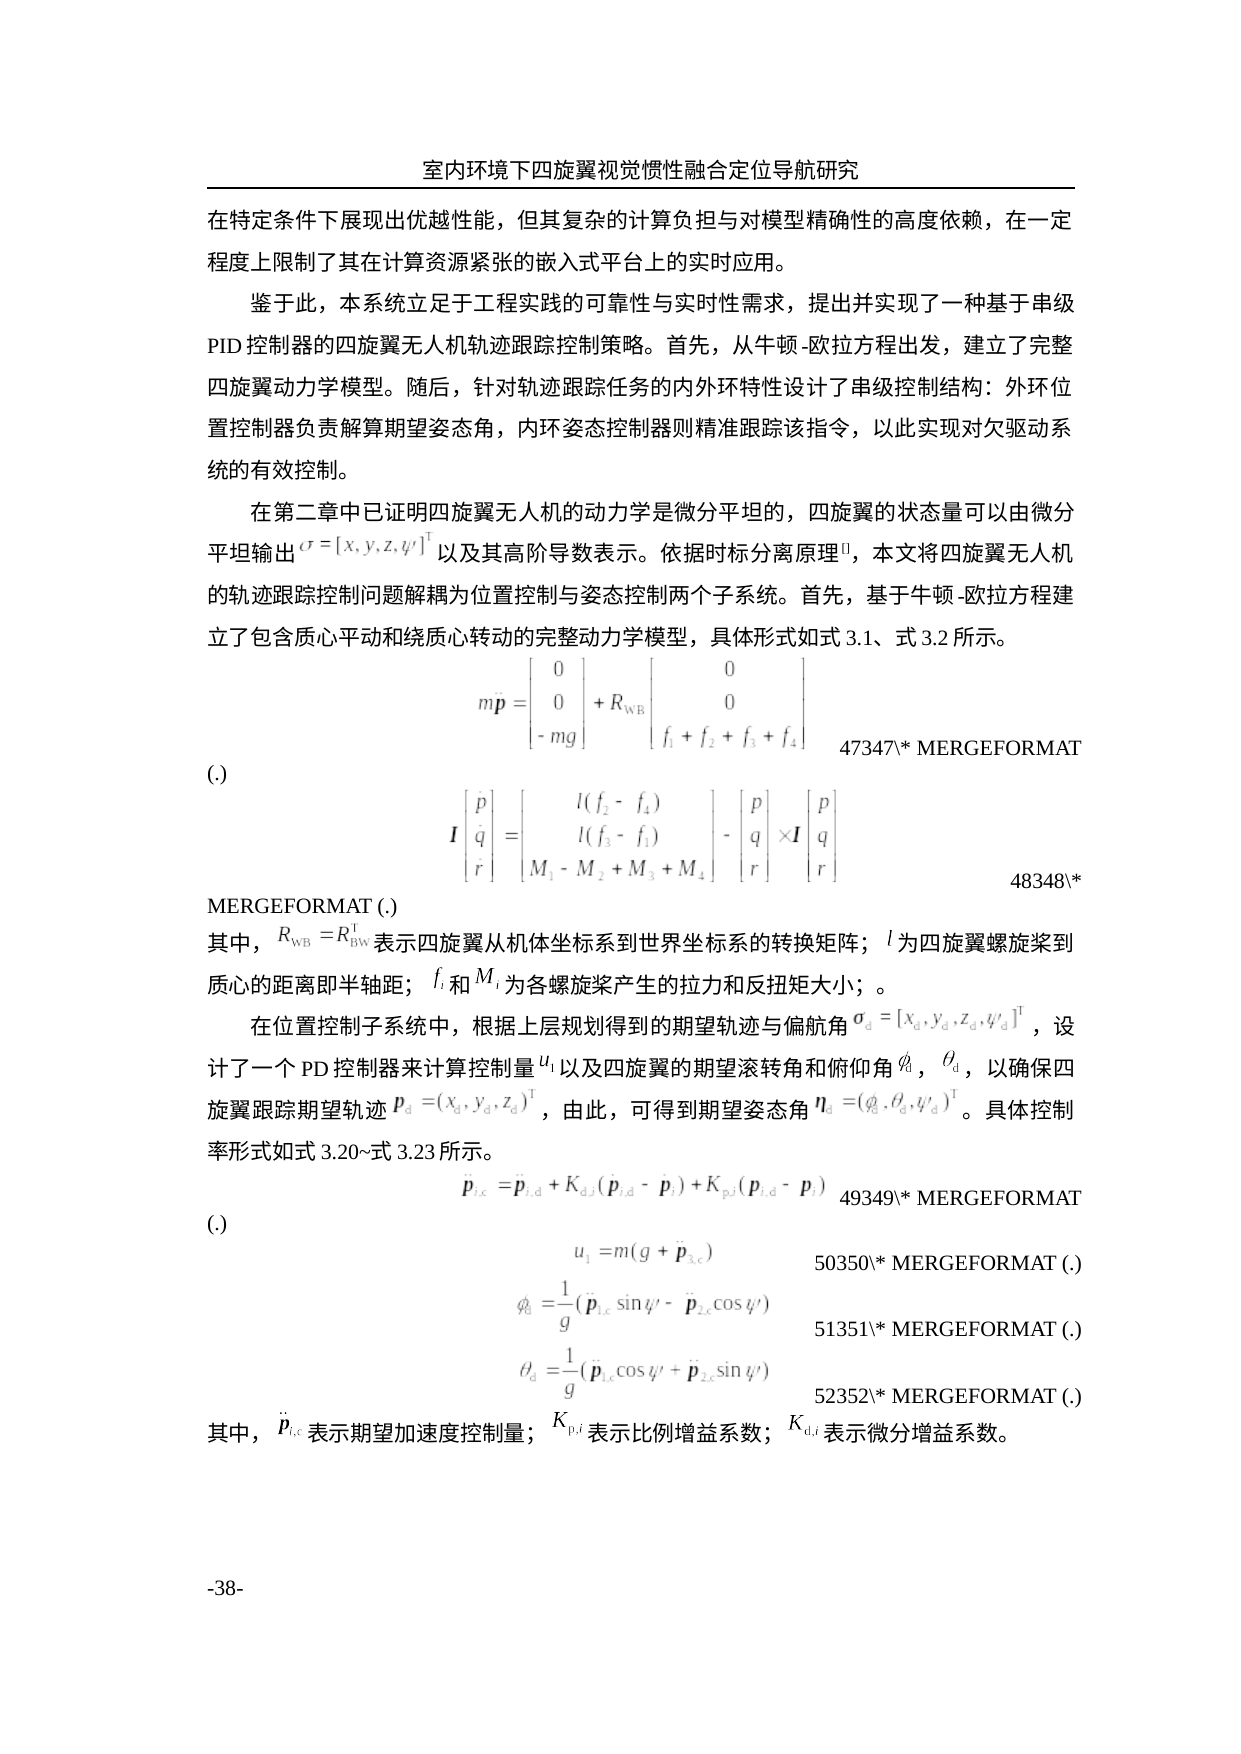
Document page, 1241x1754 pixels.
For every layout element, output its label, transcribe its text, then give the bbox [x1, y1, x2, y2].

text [207, 195, 1075, 278]
text 鉴于此，本系统立足于工程实践的可靠性与实时性需求，提出并实现了一种基于串级PID控制器的四旋翼无人机轨迹跟踪控制策略。首先，从牛顿-欧拉方程出发，建立了完整四旋翼动力学模型。随后，针对轨迹跟踪任务的内外环特性设计了串级控制结构：外环位置控制器负责解算期望姿态角，内环姿态控制器则精准跟踪该指令，以此实现对欠驱动系统的有效控制。 [207, 278, 1075, 487]
text 其中，表示四旋翼从机体坐标系到世界坐标系的转换矩阵；为四旋翼螺旋桨到质心的距离即半轴距；和为各螺旋桨产生的拉力和反扭矩大小；。 [207, 918, 1075, 1001]
text 在位置控制子系统中，根据上层规划得到的期望轨迹与偏航角，设计了一个PD控制器来计算控制量以及四旋翼的期望滚转角和俯仰角，，以确保四旋翼跟踪期望轨迹，由此，可得到期望姿态角。具体控制率形式如式3.20~式3.23所示。 [207, 1001, 1075, 1168]
text 其中，表示期望加速度控制量；表示比例增益系数；表示微分增益系数。 [207, 1408, 1075, 1450]
text 在第二章中已证明四旋翼无人机的动力学是微分平坦的，四旋翼的状态量可以由微分平坦输出以及其高阶导数表示。依据时标分离原理[]，本文将四旋翼无人机的轨迹跟踪控制问题解耦为位置控制与姿态控制两个子系统。首先，基于牛顿-欧拉方程建立了包含质心平动和绕质心转动的完整动力学模型，具体形式如式3.1、式3.2所示。 [207, 487, 1075, 653]
